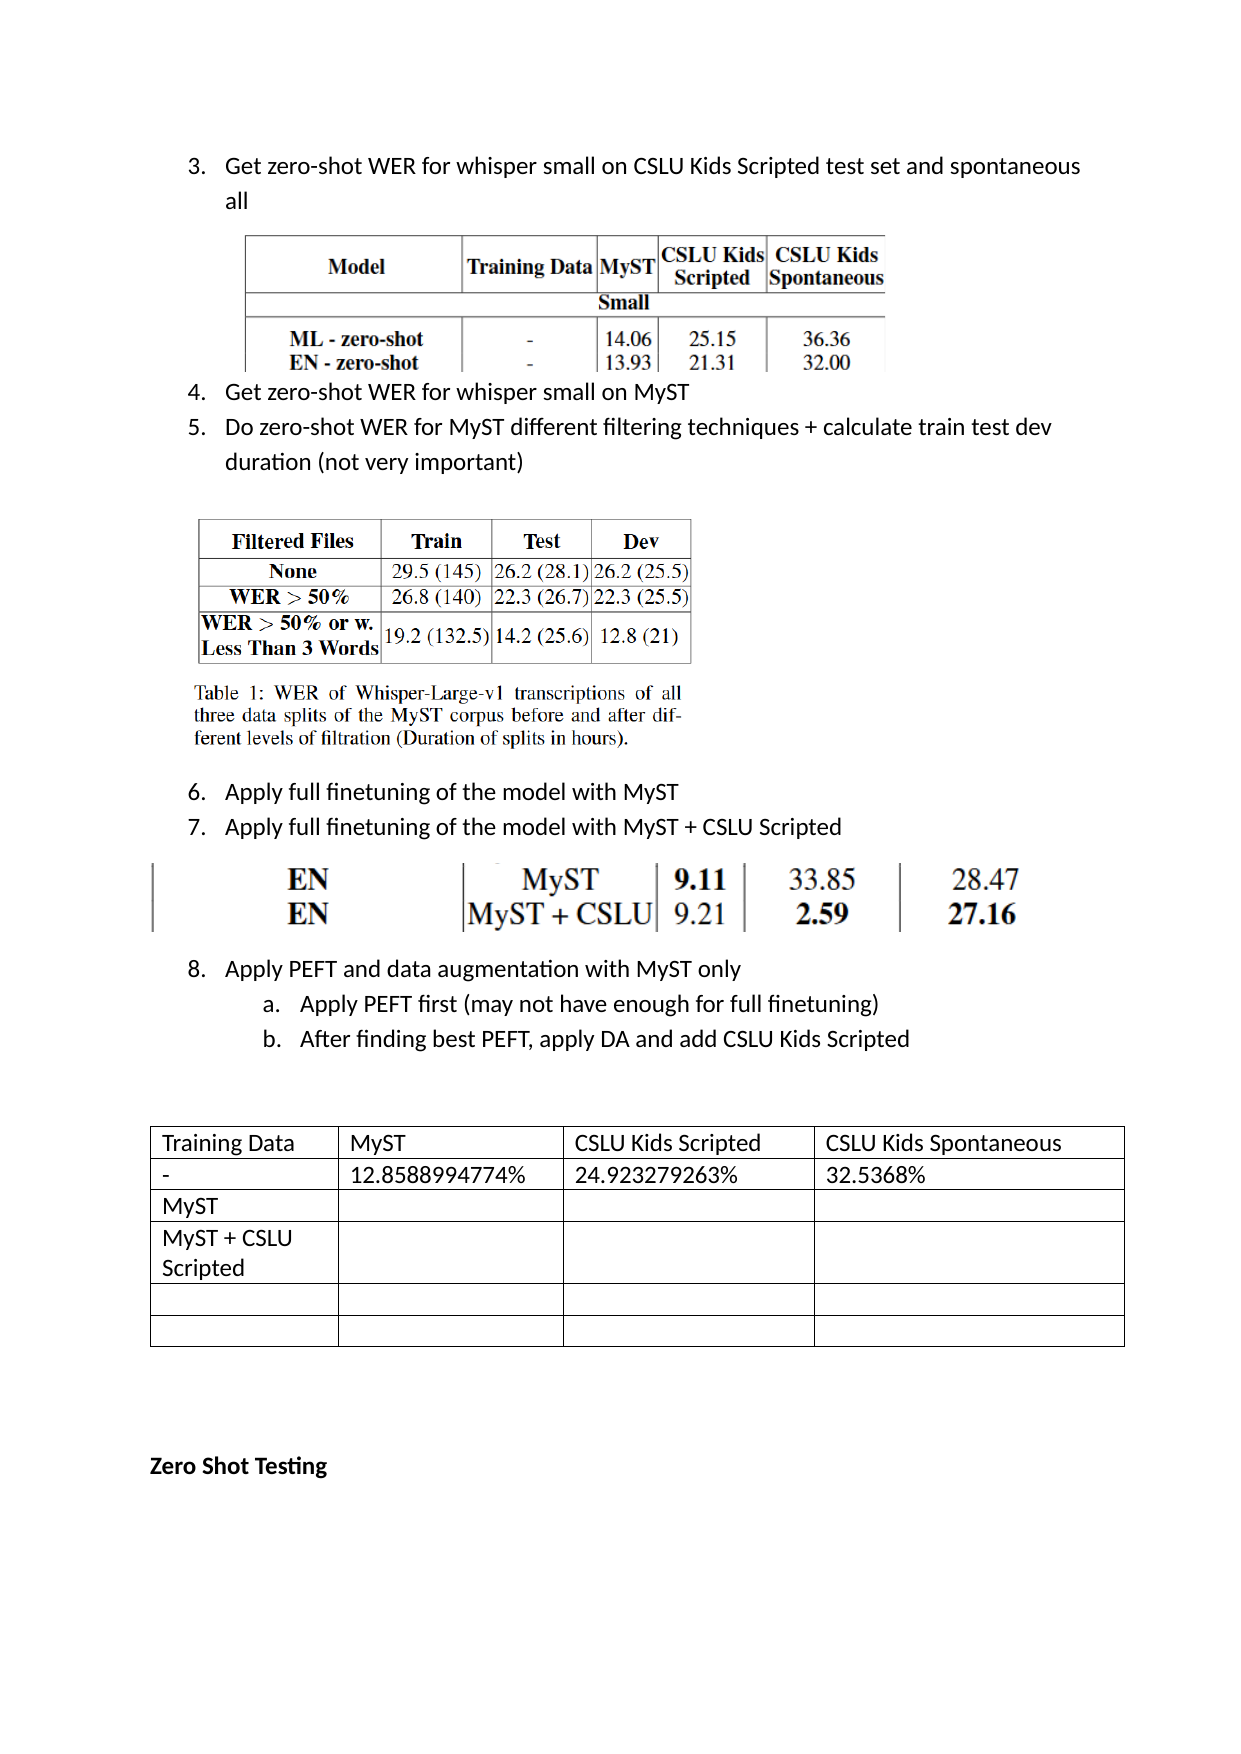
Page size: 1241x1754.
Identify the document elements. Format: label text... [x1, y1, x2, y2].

table_cell 24.923279263% [564, 1159, 814, 1189]
table_cell MyST + CSLU Scripted [151, 1222, 338, 1283]
picture [230, 220, 886, 372]
table_cell [564, 1190, 814, 1221]
list After finding best PEFT, apply DA and add CSLU Kids Scripted [262, 1023, 1090, 1053]
table_header MyST [339, 1127, 563, 1158]
table_header CSLU Kids Spontaneous [815, 1127, 1124, 1158]
table_cell [815, 1190, 1124, 1221]
picture [150, 863, 1060, 932]
text Zero Shot Testing [150, 1451, 1090, 1481]
table_cell - [151, 1159, 338, 1189]
table_cell [339, 1222, 563, 1283]
table_cell [815, 1316, 1124, 1346]
table_cell [339, 1284, 563, 1314]
table_cell [339, 1316, 563, 1346]
list Apply PEFT and data augmentation with MyST only [187, 953, 1090, 983]
table_cell [815, 1222, 1124, 1283]
list Apply PEFT first (may not have enough for full finetuning) [262, 988, 1090, 1018]
table_cell [564, 1284, 814, 1314]
table_header CSLU Kids Scripted [564, 1127, 814, 1158]
table_cell [151, 1284, 338, 1314]
list Get zero-shot WER for whisper small on MyST [187, 376, 1090, 406]
table_cell [151, 1316, 338, 1346]
list Apply full finetuning of the model with MyST [187, 776, 1090, 807]
table_cell [815, 1284, 1124, 1314]
table_cell 32.5368% [815, 1159, 1124, 1189]
table_cell MyST [151, 1190, 338, 1221]
list Apply full finetuning of the model with MyST + CSLU Scripted [187, 811, 1090, 842]
list Get zero-shot WER for whisper small on CSLU Kids Scripted test set and spontaneous all [187, 150, 1090, 216]
list Do zero-shot WER for MyST different filtering techniques + calculate train test dev duration (not very important) [187, 411, 1090, 476]
table_cell [564, 1222, 814, 1283]
table_header Training Data [151, 1127, 338, 1158]
table_cell 12.8588994774% [339, 1159, 563, 1189]
picture [187, 497, 704, 756]
table_cell [564, 1316, 814, 1346]
table_cell [339, 1190, 563, 1221]
